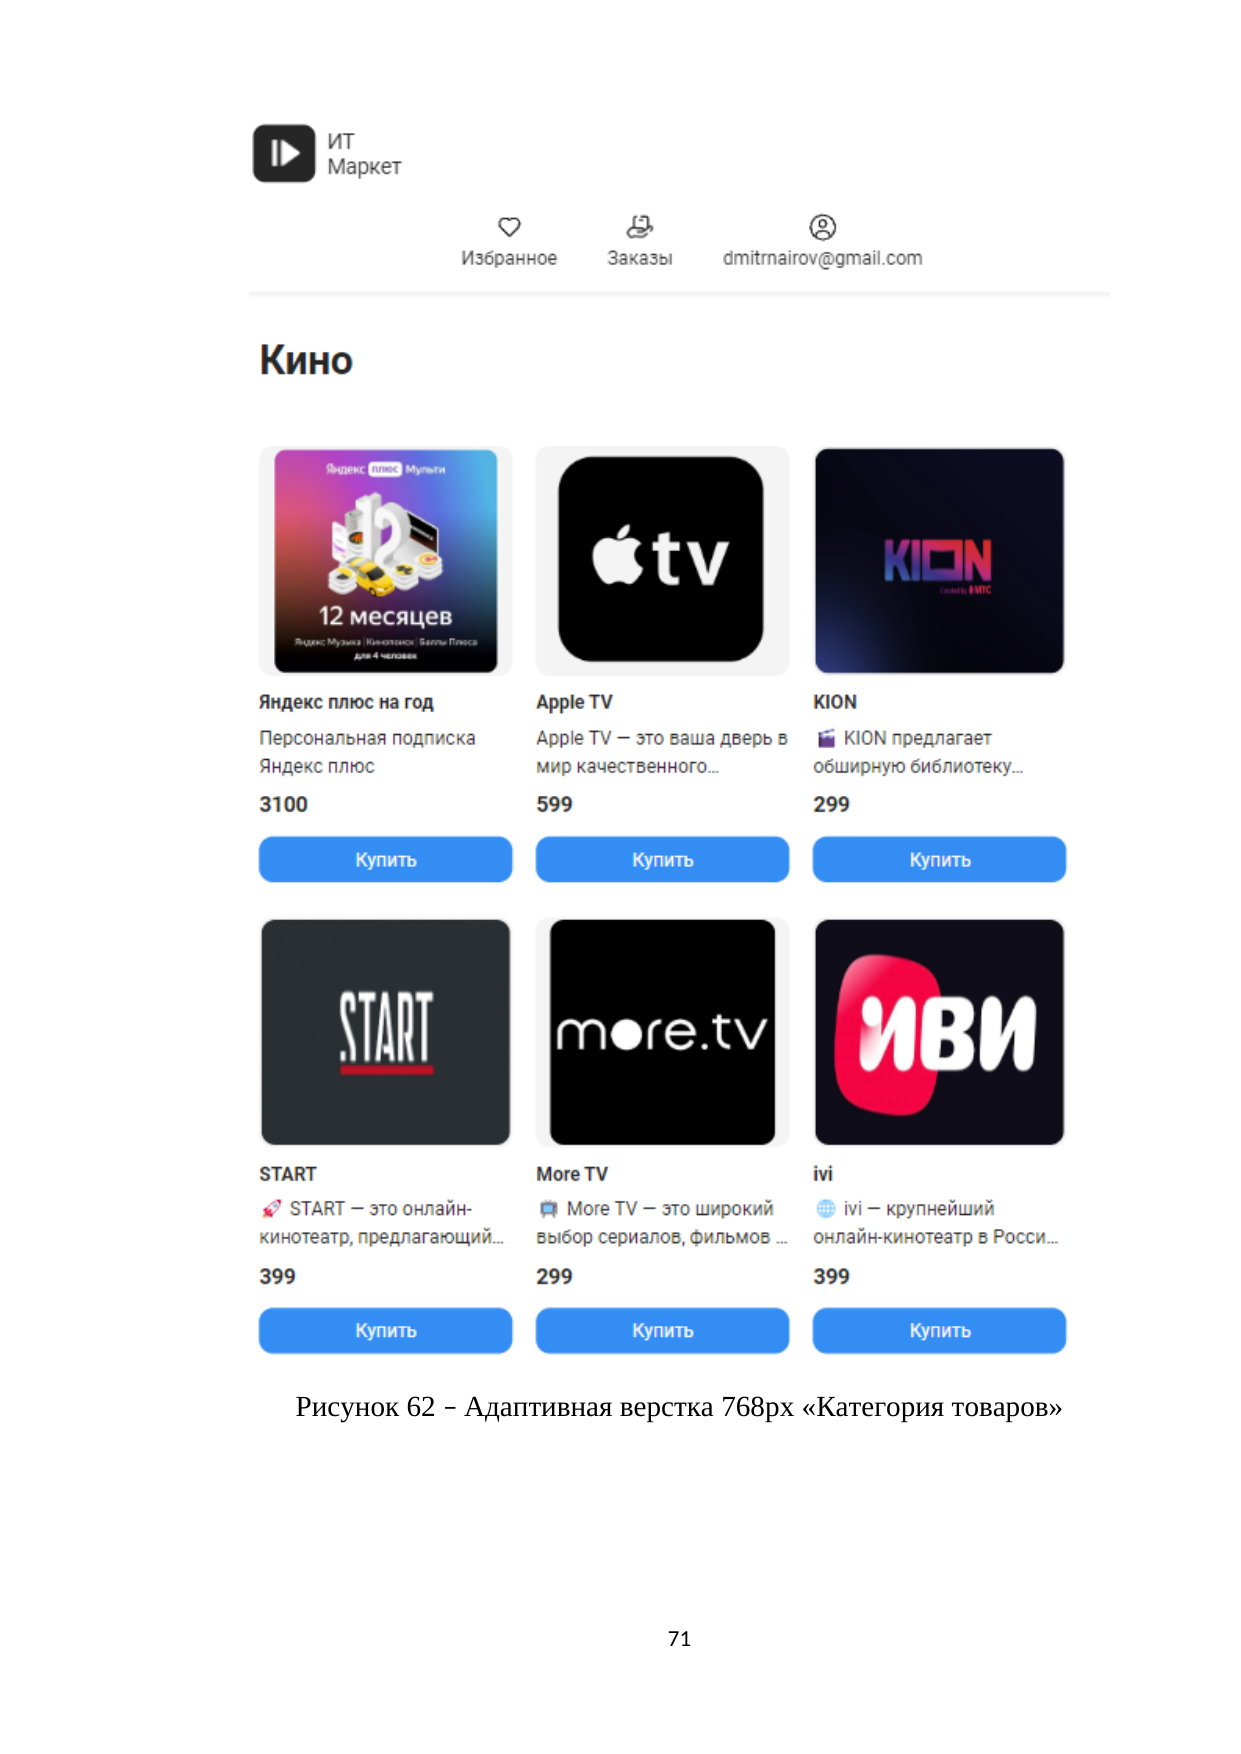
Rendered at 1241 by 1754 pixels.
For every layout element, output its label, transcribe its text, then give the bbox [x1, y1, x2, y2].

picture [248, 118, 1110, 1375]
text Рисунок 62 – Адаптивная верстка 768px «Категория товаров» [177, 1388, 1181, 1424]
